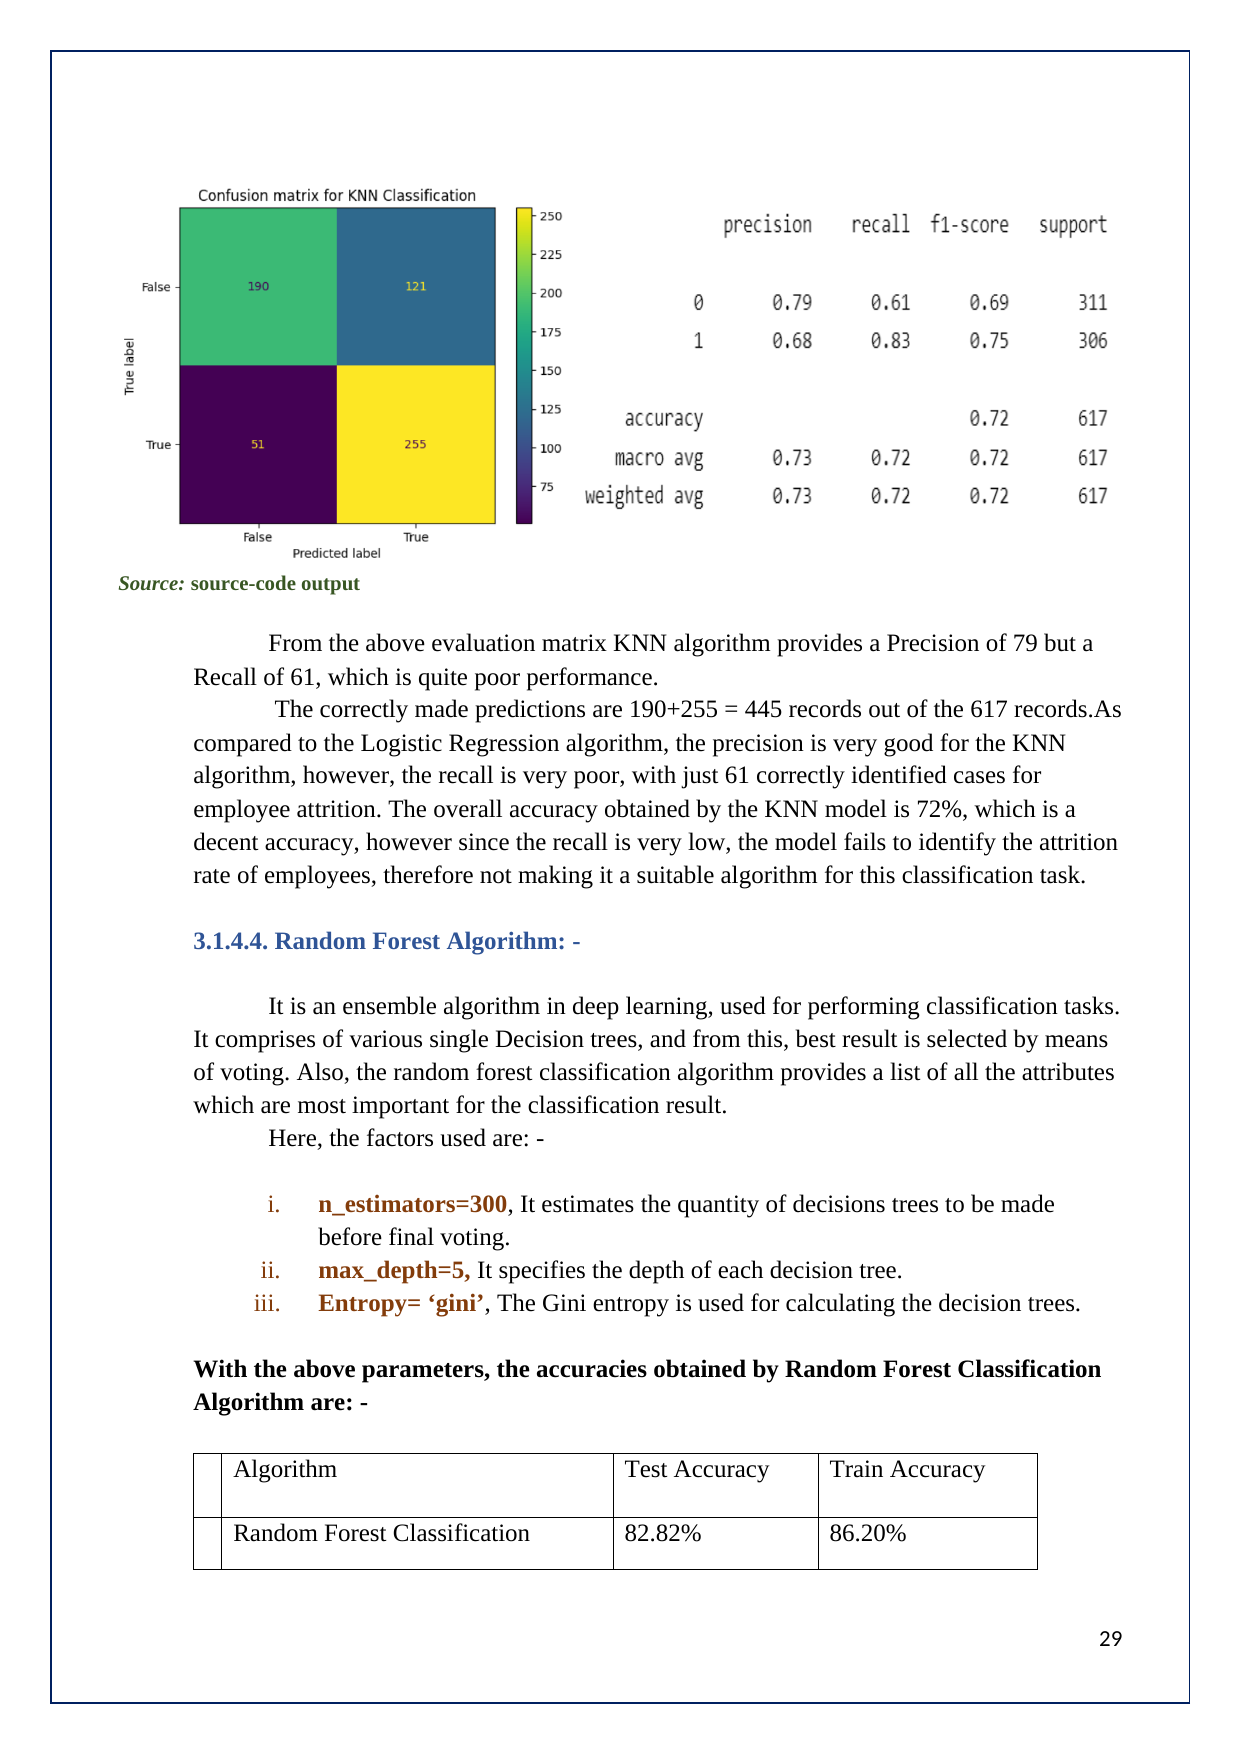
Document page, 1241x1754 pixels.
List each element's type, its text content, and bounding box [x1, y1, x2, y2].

list max_depth=5, It specifies the depth of each decision tree. [281, 1255, 1122, 1284]
text Source: source-code output [118, 571, 1122, 595]
picture [118, 180, 573, 567]
list n_estimators=300, It estimates the quantity of decisions trees to be made before final voting. [281, 1189, 1122, 1251]
table_cell 82.82% [614, 1518, 818, 1569]
list Entropy= ‘gini’, The Gini entropy is used for calculating the decision trees. [281, 1288, 1122, 1317]
text 3.1.4.4. Random Forest Algorithm: - [118, 926, 1122, 954]
table_header Test Accuracy [614, 1454, 818, 1517]
table_cell [194, 1518, 221, 1569]
text From the above evaluation matrix KNN algorithm provides a Precision of 79 but a Recall of 61, which is quite poor performance. [193, 628, 1122, 690]
table_header Train Accuracy [819, 1454, 1037, 1517]
table_cell Random Forest Classification [222, 1518, 613, 1569]
text With the above parameters, the accuracies obtained by Random Forest Classification Algorithm are: - [193, 1354, 1122, 1416]
text It is an ensemble algorithm in deep learning, used for performing classification tasks. It comprises of various single Decision trees, and from this, best result is selected by means of voting. Also, the random forest classification algorithm provides a list of all the attributes which are most important for the classification result. [193, 991, 1122, 1119]
table_header Algorithm [222, 1454, 613, 1517]
text The correctly made predictions are 190+255 = 445 records out of the 617 records.As compared to the Logistic Regression algorithm, the precision is very good for the KNN algorithm, however, the recall is very poor, with just 61 correctly identified cases for employee attrition. The overall accuracy obtained by the KNN model is 72%, which is a decent accuracy, however since the recall is very low, the model fails to identify the attrition rate of employees, therefore not making it a suitable algorithm for this classification task. [193, 694, 1122, 888]
table_header [194, 1454, 221, 1517]
text Here, the factors used are: - [193, 1123, 1122, 1152]
picture [578, 200, 1118, 567]
table_cell 86.20% [819, 1518, 1037, 1569]
